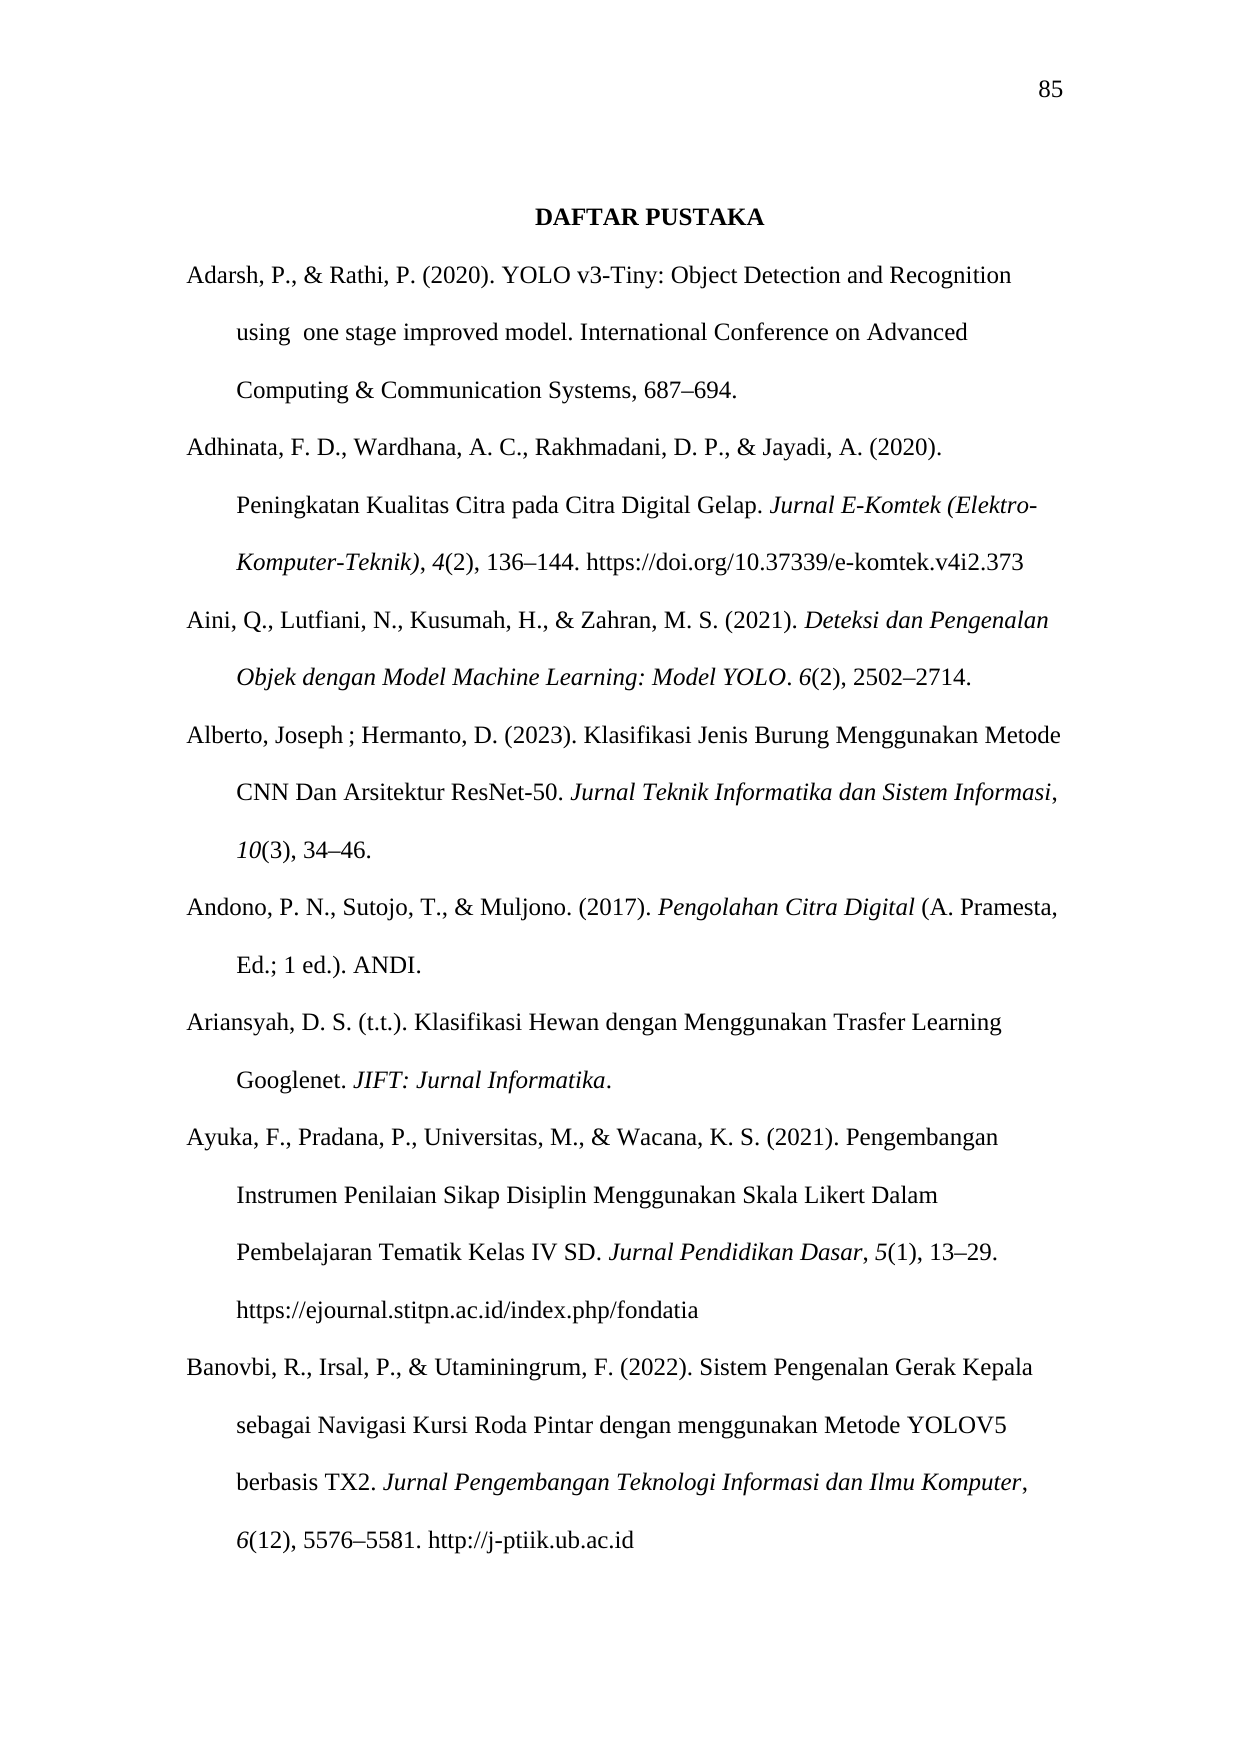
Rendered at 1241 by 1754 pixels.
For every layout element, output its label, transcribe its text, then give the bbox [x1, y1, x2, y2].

subtitle DAFTAR PUSTAKA [236, 202, 1063, 231]
